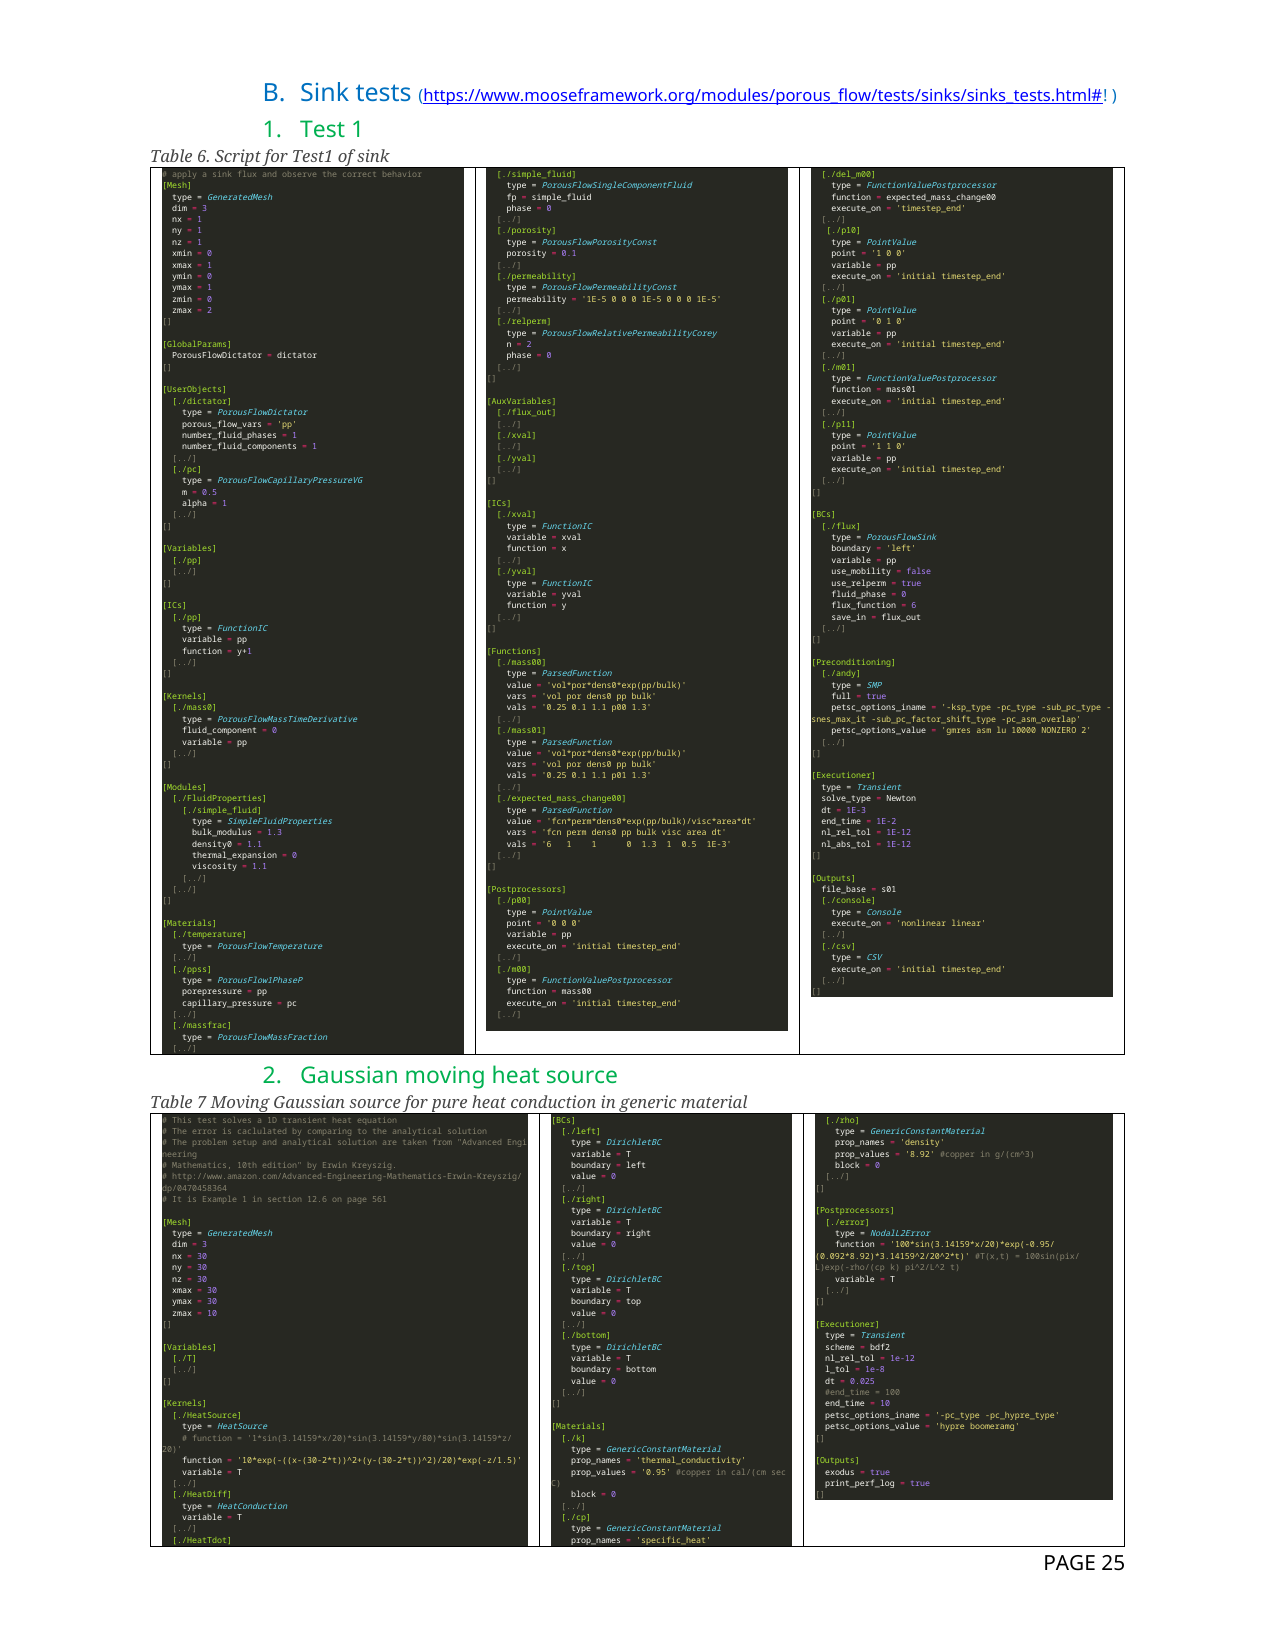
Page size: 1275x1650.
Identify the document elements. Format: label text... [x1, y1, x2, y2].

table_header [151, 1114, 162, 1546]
text Table 7 Moving Gaussian source for pure heat conduction in generic material [150, 1090, 1125, 1113]
subtitle Test 1 [262, 113, 1125, 144]
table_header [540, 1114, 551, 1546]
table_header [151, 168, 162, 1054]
subtitle Gaussian moving heat source [262, 1059, 1125, 1090]
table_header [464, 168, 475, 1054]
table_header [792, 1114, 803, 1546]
text Table 6. Script for Test1 of sink [150, 144, 1125, 167]
subtitle Sink tests (https://www.mooseframework.org/modules/porous_flow/tests/sinks/sinks_tests.html#! ) [262, 75, 1125, 109]
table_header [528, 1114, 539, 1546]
table_header [./simple_fluid] type = PorousFlowSingleComponentFluid fp = simple_fluid phase = 0 [../] [./porosity] type = PorousFlowPorosityConst porosity = 0.1 [../] [./permeability] type = PorousFlowPermeabilityConst permeability = '1E-5 0 0 0 1E-5 0 0 0 1E-5' [../] [./relperm] type = PorousFlowRelativePermeabilityCorey n = 2 phase = 0 [../] [] [AuxVariables] [./flux_out] [../] [./xval] [../] [./yval] [../] [] [ICs] [./xval] type = FunctionIC variable = xval function = x [../] [./yval] type = FunctionIC variable = yval function = y [../] [] [Functions] [./mass00] type = ParsedFunction value = 'vol*por*dens0*exp(pp/bulk)' vars = 'vol por dens0 pp bulk' vals = '0.25 0.1 1.1 p00 1.3' [../] [./mass01] type = ParsedFunction value = 'vol*por*dens0*exp(pp/bulk)' vars = 'vol por dens0 pp bulk' vals = '0.25 0.1 1.1 p01 1.3' [../] [./expected_mass_change00] type = ParsedFunction value = 'fcn*perm*dens0*exp(pp/bulk)/visc*area*dt' vars = 'fcn perm dens0 pp bulk visc area dt' vals = '6 1 1 0 1.3 1 0.5 1E-3' [../] [] [Postprocessors] [./p00] type = PointValue point = '0 0 0' variable = pp execute_on = 'initial timestep_end' [../] [./m00] type = FunctionValuePostprocessor function = mass00 execute_on = 'initial timestep_end' [../] [476, 168, 799, 1054]
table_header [804, 1114, 1124, 1546]
table_header [./del_m00] type = FunctionValuePostprocessor function = expected_mass_change00 execute_on = 'timestep_end' [../] [./p10] type = PointValue point = '1 0 0' variable = pp execute_on = 'initial timestep_end' [../] [./p01] type = PointValue point = '0 1 0' variable = pp execute_on = 'initial timestep_end' [../] [./m01] type = FunctionValuePostprocessor function = mass01 execute_on = 'initial timestep_end' [../] [./p11] type = PointValue point = '1 1 0' variable = pp execute_on = 'initial timestep_end' [../] [] [BCs] [./flux] type = PorousFlowSink boundary = 'left' variable = pp use_mobility = false use_relperm = true fluid_phase = 0 flux_function = 6 save_in = flux_out [../] [] [Preconditioning] [./andy] type = SMP full = true petsc_options_iname = '-ksp_type -pc_type -sub_pc_type -snes_max_it -sub_pc_factor_shift_type -pc_asm_overlap' petsc_options_value = 'gmres asm lu 10000 NONZERO 2' [../] [] [Executioner] type = Transient solve_type = Newton dt = 1E-3 end_time = 1E-2 nl_rel_tol = 1E-12 nl_abs_tol = 1E-12 [] [Outputs] file_base = s01 [./console] type = Console execute_on = 'nonlinear linear' [../] [./csv] type = CSV execute_on = 'initial timestep_end' [../] [] [800, 168, 1124, 1054]
